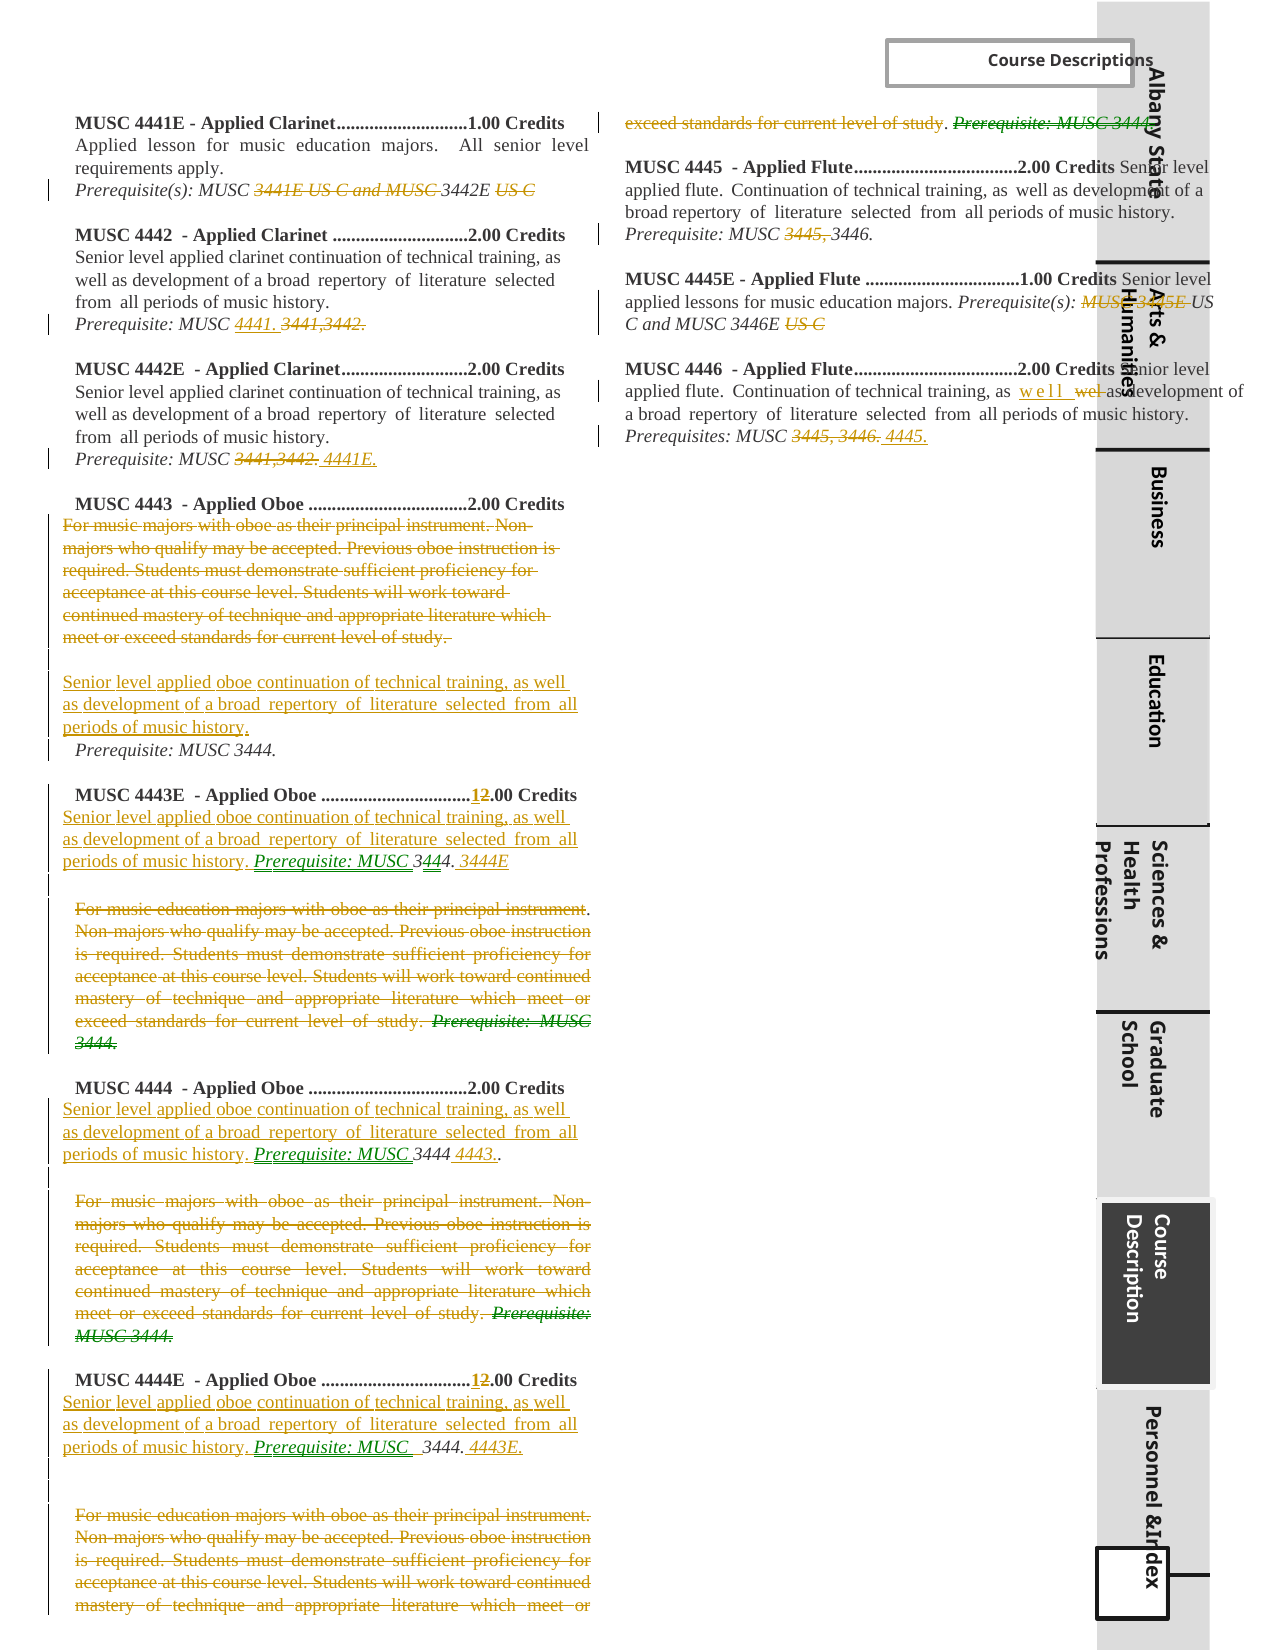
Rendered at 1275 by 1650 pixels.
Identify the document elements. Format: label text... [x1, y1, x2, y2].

text . [75, 898, 591, 932]
text . [75, 1517, 591, 1538]
text MUSC 4443E - Applied Oboe .................................00 Credits [75, 784, 587, 806]
text MUSC 4442 - Applied Clarinet .............................2.00 Credits Senior level applied clarinet continuation of technical training, as well as development of a broad repertory of literature selected from all periods of music history. [75, 224, 591, 313]
text MUSC 4445 - Applied Flute...................................2.00 Credits Senior level applied flute. Continuation of technical training, as well as development of a broad repertory of literature selected from all periods of music history. [625, 156, 1245, 223]
text . [75, 1022, 591, 1053]
text . [75, 1562, 591, 1583]
text Course Descriptions [62, 50, 1153, 70]
text MUSC 4442E - Applied Clarinet...........................2.00 Credits Senior level applied clarinet continuation of technical training, as well as development of a broad repertory of literature selected from all periods of music history. [75, 358, 591, 447]
text Prerequisite: MUSC [75, 448, 587, 469]
text . [75, 978, 591, 1021]
text . [75, 1584, 591, 1615]
text . [75, 955, 591, 977]
text Prerequisite: MUSC 3446. [625, 223, 1242, 245]
text Prerequisite: MUSC 3444. [75, 739, 591, 761]
text MUSC 4444E - Applied Oboe .................................00 Credits [75, 1369, 587, 1391]
text MUSC 4441E - Applied Clarinet............................1.00 Credits Applied lesson for music education majors. All senior level requirements apply. [75, 112, 591, 178]
text MUSC 4445E - Applied Flute .................................1.00 Credits Senior level applied lessons for music education majors. Prerequisite(s): US C and MUSC 3446E [625, 268, 1221, 335]
text MUSC 4444 - Applied Oboe ..................................2.00 Credits [75, 1077, 587, 1098]
text Prerequisite(s): MUSC 3442E [75, 179, 587, 201]
text Prerequisites: MUSC [625, 425, 1242, 447]
text Prerequisite: MUSC [75, 314, 587, 335]
text MUSC 4443 - Applied Oboe ..................................2.00 Credits [75, 493, 587, 514]
text . [75, 933, 591, 954]
text . [625, 112, 1245, 133]
text . [75, 1539, 591, 1561]
text MUSC 4446 - Applied Flute...................................2.00 Credits Senior level applied flute. Continuation of technical training, as as development of a broad repertory of literature selected from all periods of music history. [625, 358, 1245, 424]
